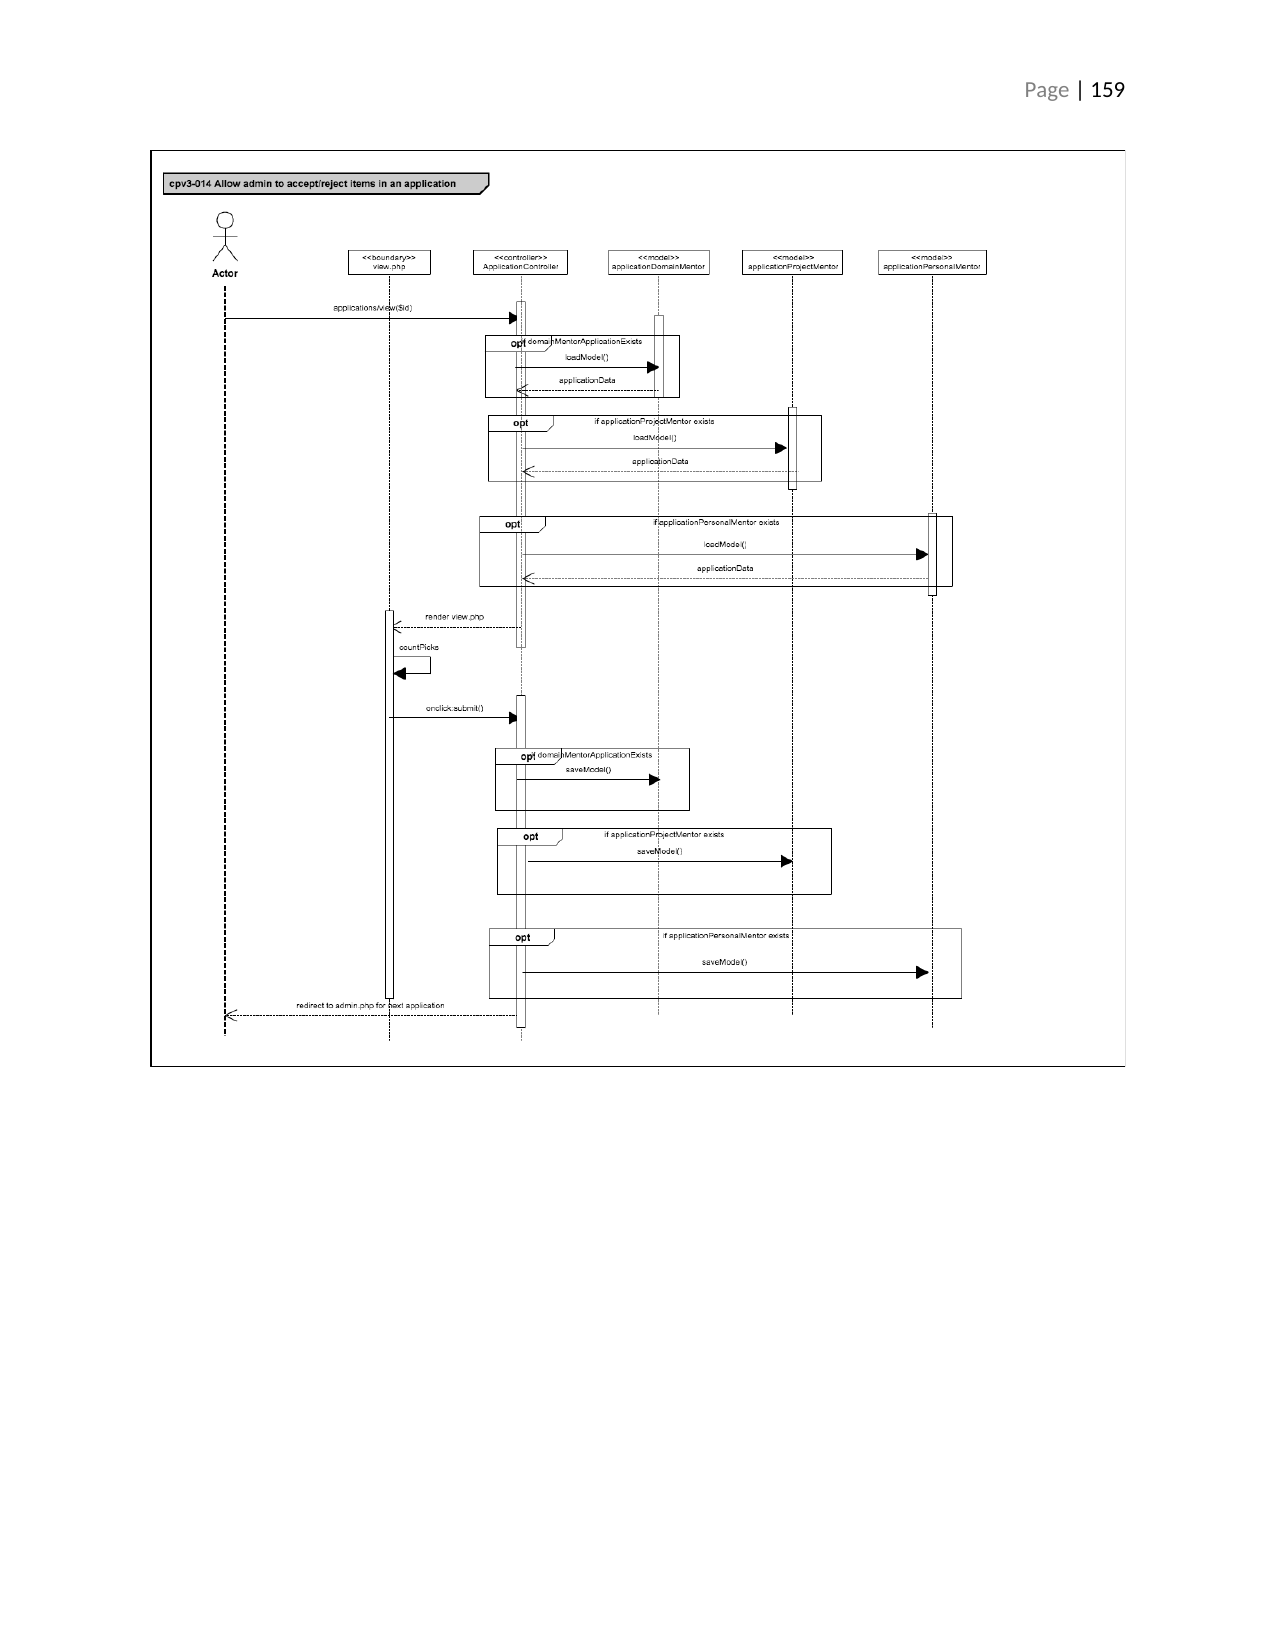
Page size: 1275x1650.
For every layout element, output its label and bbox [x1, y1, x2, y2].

picture [150, 150, 1125, 1067]
